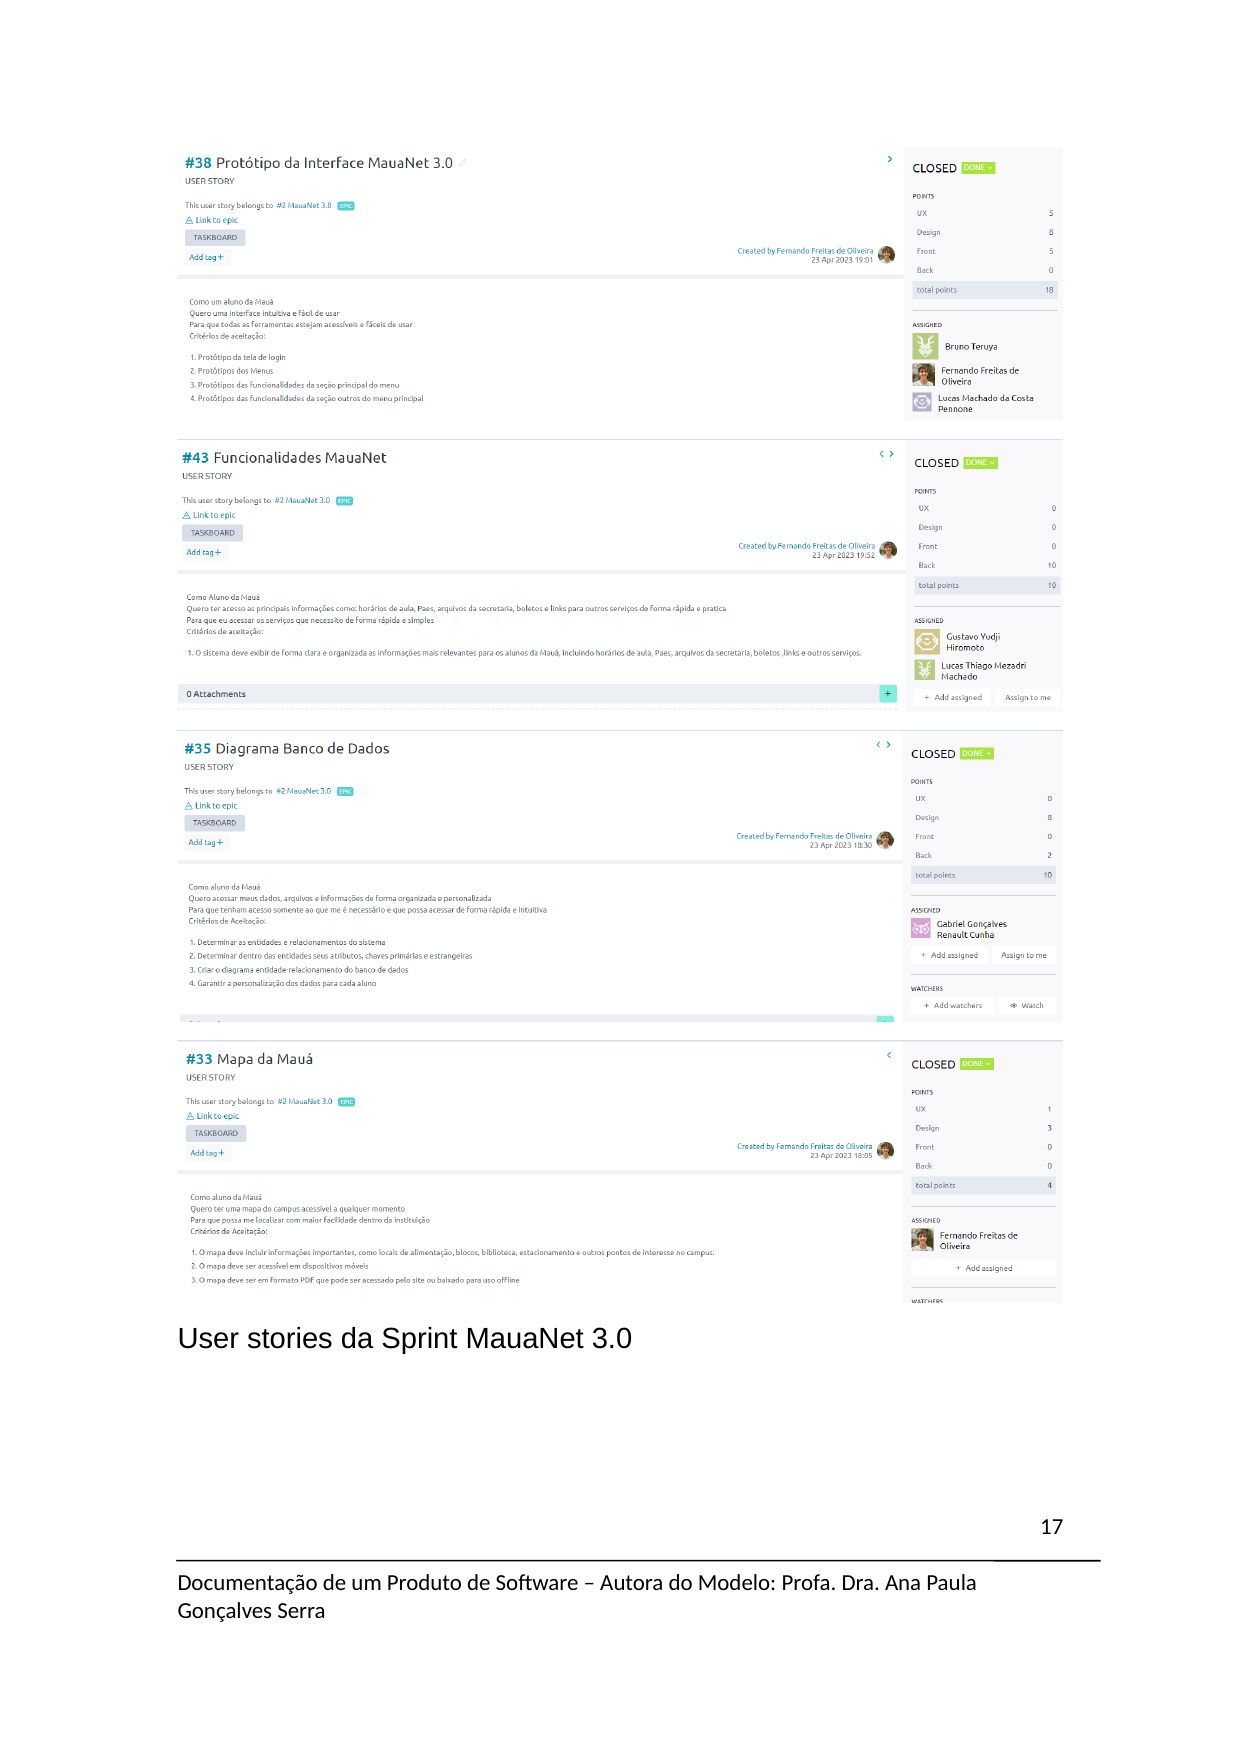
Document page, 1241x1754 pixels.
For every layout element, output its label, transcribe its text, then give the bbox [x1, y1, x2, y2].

text User stories da Sprint MauaNet 3.0 [177, 1321, 1063, 1355]
picture [177, 439, 1063, 712]
picture [177, 730, 1063, 1022]
picture [177, 1040, 1063, 1303]
picture [177, 147, 1063, 421]
